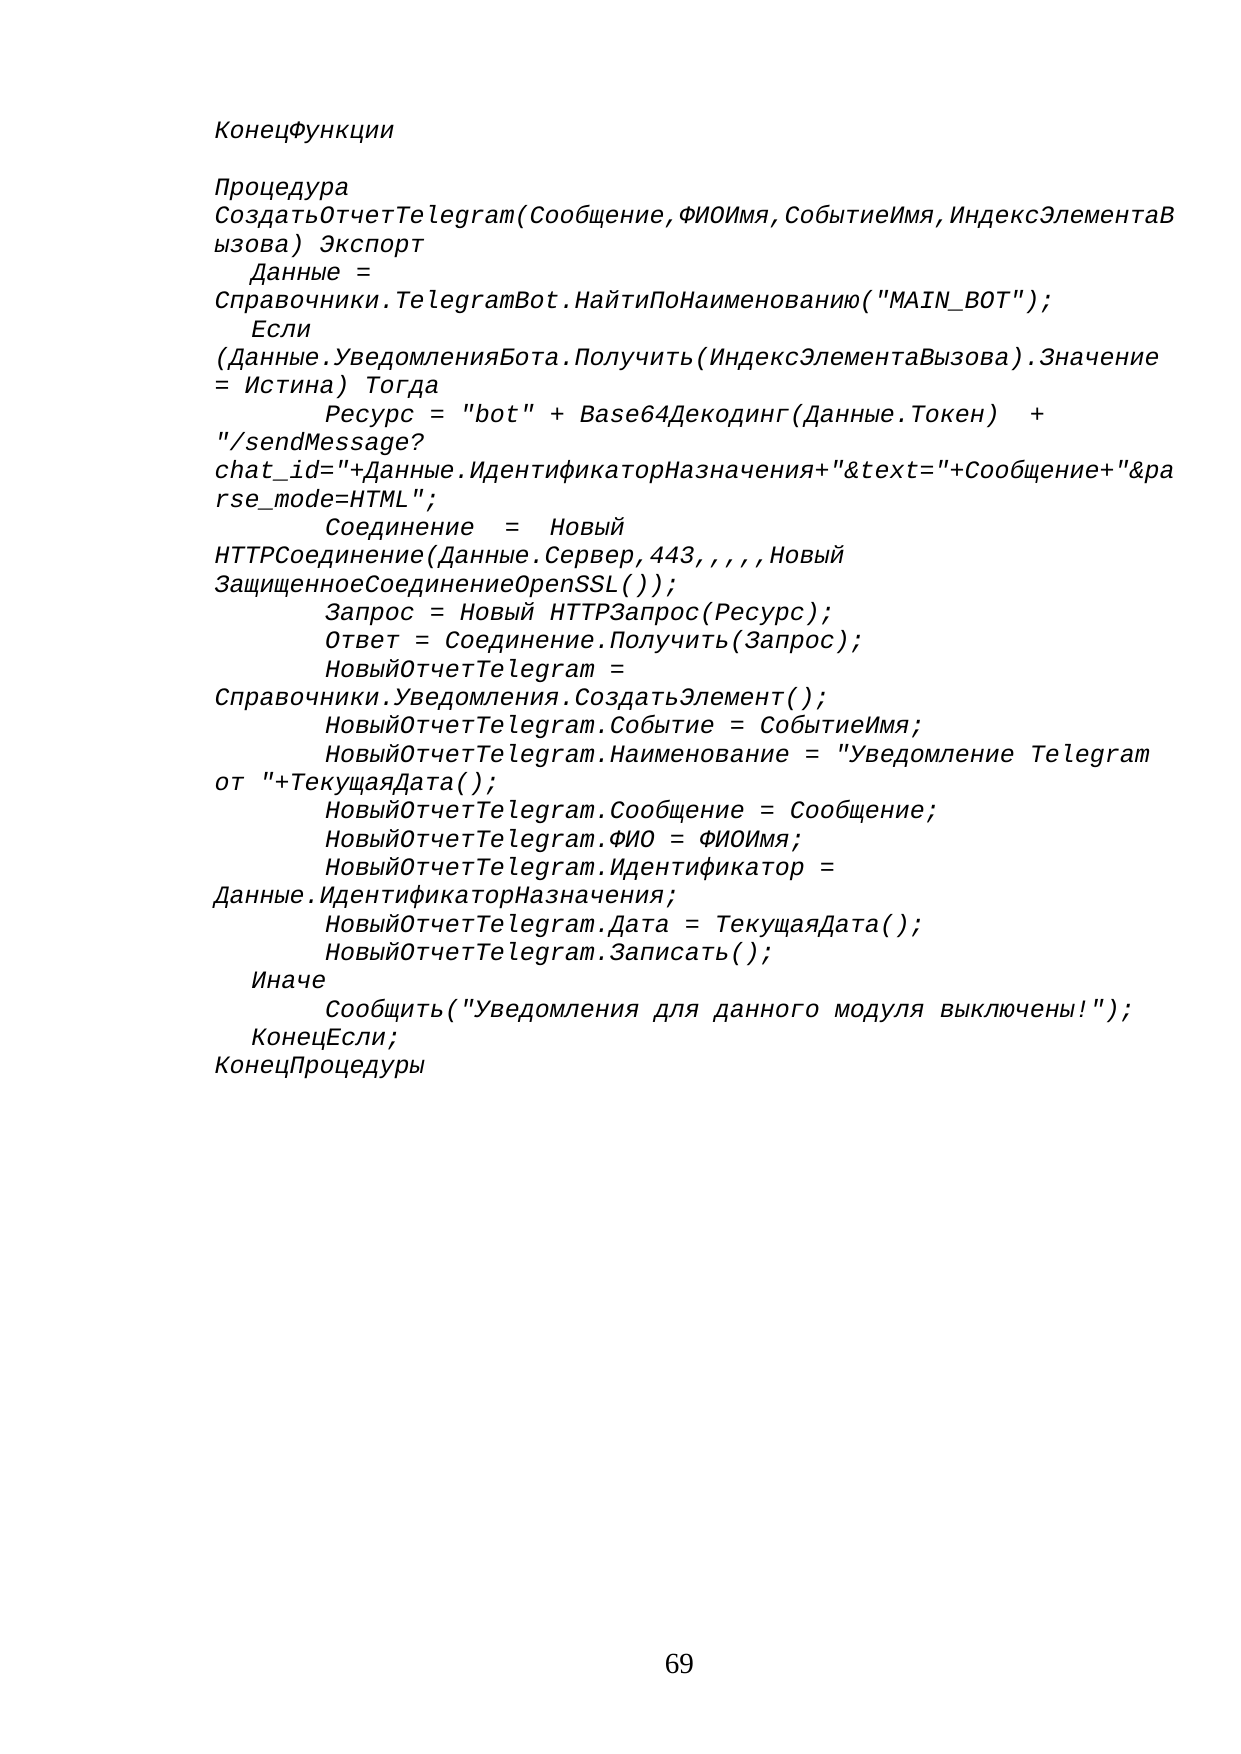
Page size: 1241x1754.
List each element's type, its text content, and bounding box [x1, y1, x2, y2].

text НовыйОтчетTelegram.Идентификатор = Данные.ИдентификаторНазначения; [214, 855, 1181, 911]
text Ответ = Соединение.Получить(Запрос); [214, 628, 1181, 656]
text Запрос = Новый HTTPЗапрос(Ресурс); [214, 600, 1181, 628]
text Сообщить("Уведомления для данного модуля выключены!"); [214, 996, 1181, 1025]
text Данные = Справочники.TelegramBot.НайтиПоНаименованию("MAIN_BOT"); [214, 260, 1181, 316]
text НовыйОтчетTelegram.ФИО = ФИОИмя; [214, 826, 1181, 855]
text НовыйОтчетTelegram.Дата = ТекущаяДата(); [214, 911, 1181, 940]
text Процедура СоздатьОтчетTelegram(Сообщение,ФИОИмя,СобытиеИмя,ИндексЭлементаВызова) Экспорт [214, 175, 1181, 260]
text КонецЕсли; [214, 1025, 1181, 1053]
text НовыйОтчетTelegram.Записать(); [214, 940, 1181, 968]
text Соединение = Новый HTTPСоединение(Данные.Сервер,443,,,,,Новый ЗащищенноеСоединениеOpenSSL()); [214, 515, 1181, 600]
text Если (Данные.УведомленияБота.Получить(ИндексЭлементаВызова).Значение = Истина) Тогда [214, 316, 1181, 401]
text КонецПроцедуры [214, 1053, 1181, 1081]
text КонецФункции [214, 118, 1181, 146]
text НовыйОтчетTelegram.Наименование = "Уведомление Telegram от "+ТекущаяДата(); [214, 741, 1181, 798]
text НовыйОтчетTelegram.Сообщение = Сообщение; [214, 798, 1181, 826]
text НовыйОтчетTelegram = Справочники.Уведомления.СоздатьЭлемент(); [214, 656, 1181, 713]
text Иначе [214, 968, 1181, 996]
text Ресурс = "bot" + Base64Декодинг(Данные.Токен) + "/sendMessage?chat_id="+Данные.ИдентификаторНазначения+"&text="+Сообщение+"&parse_mode=HTML"; [214, 401, 1181, 515]
text НовыйОтчетTelegram.Событие = СобытиеИмя; [214, 713, 1181, 741]
